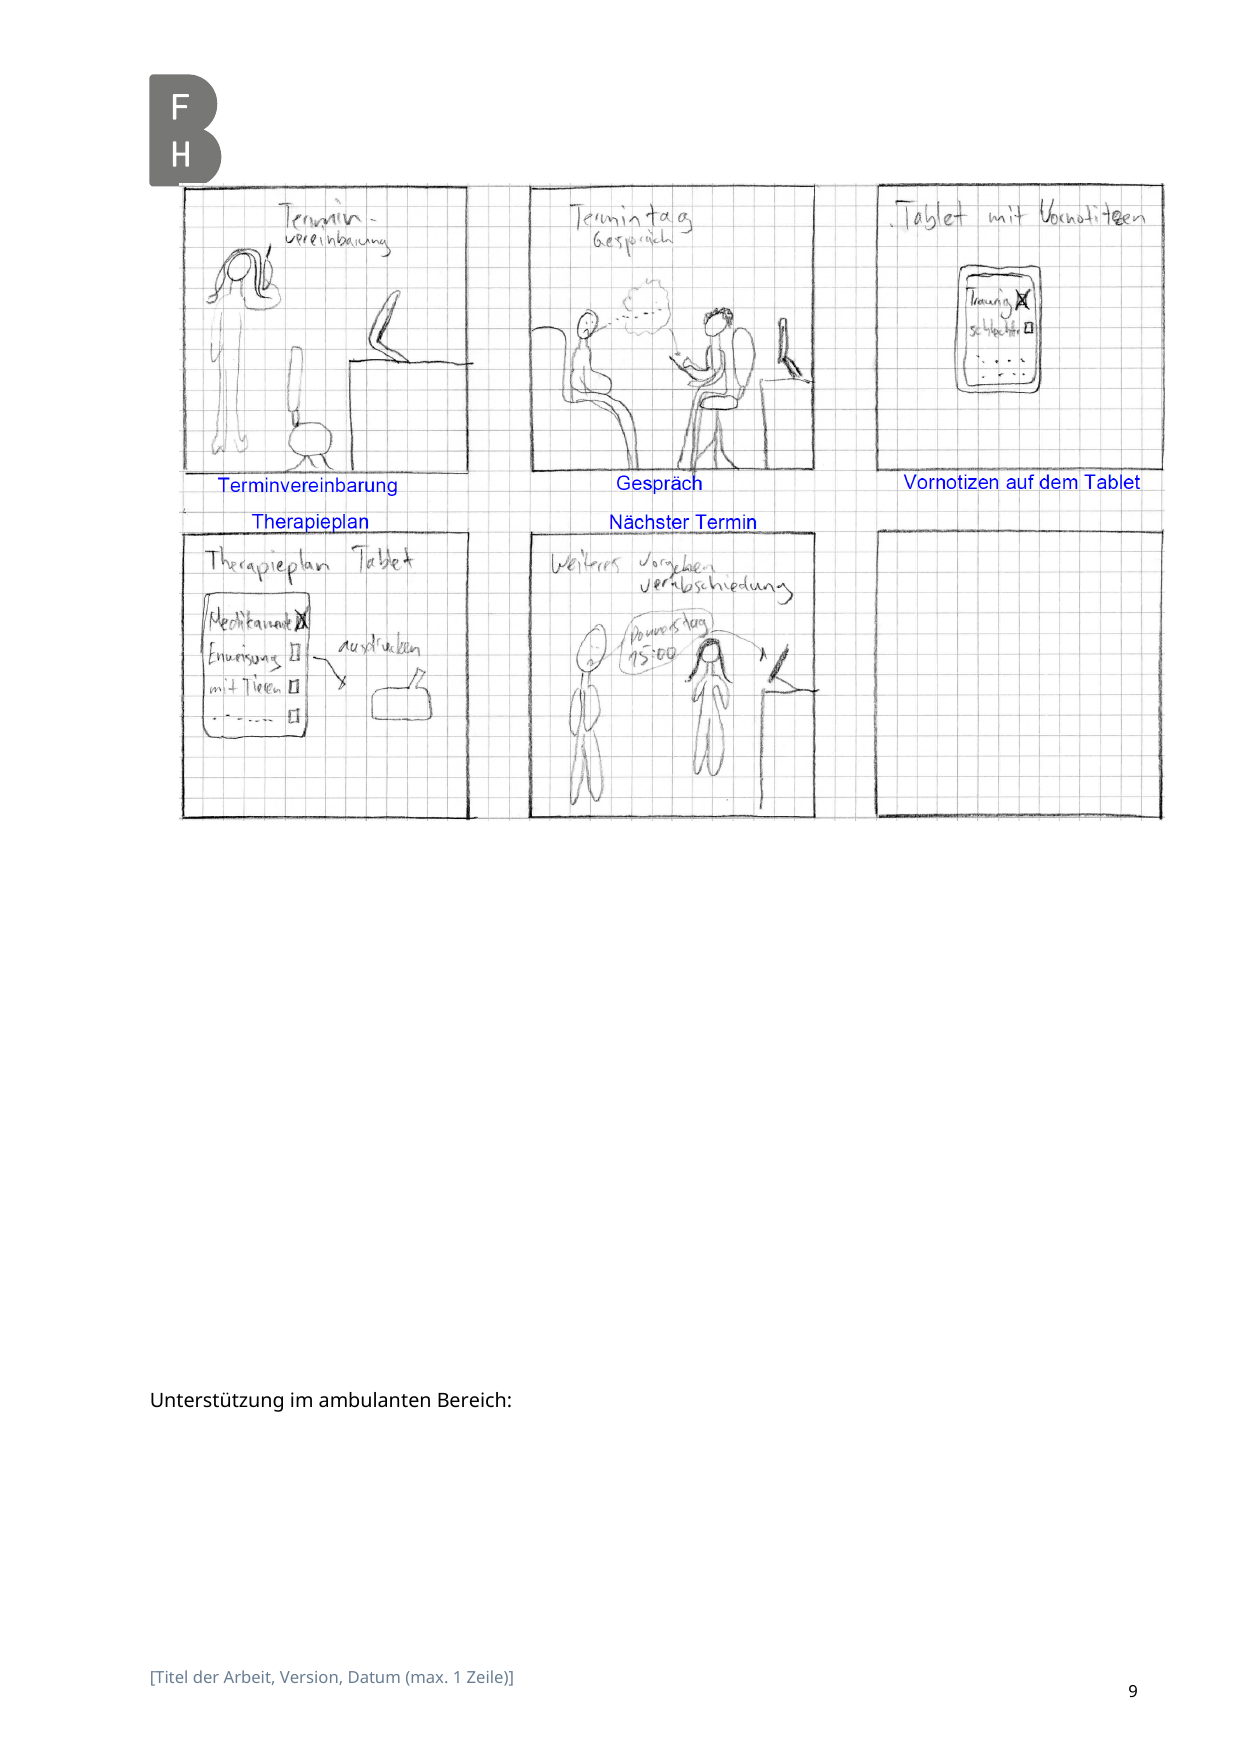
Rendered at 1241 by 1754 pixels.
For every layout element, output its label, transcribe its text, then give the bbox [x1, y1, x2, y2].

text Unterstützung im ambulanten Bereich: [149, 1386, 1136, 1413]
